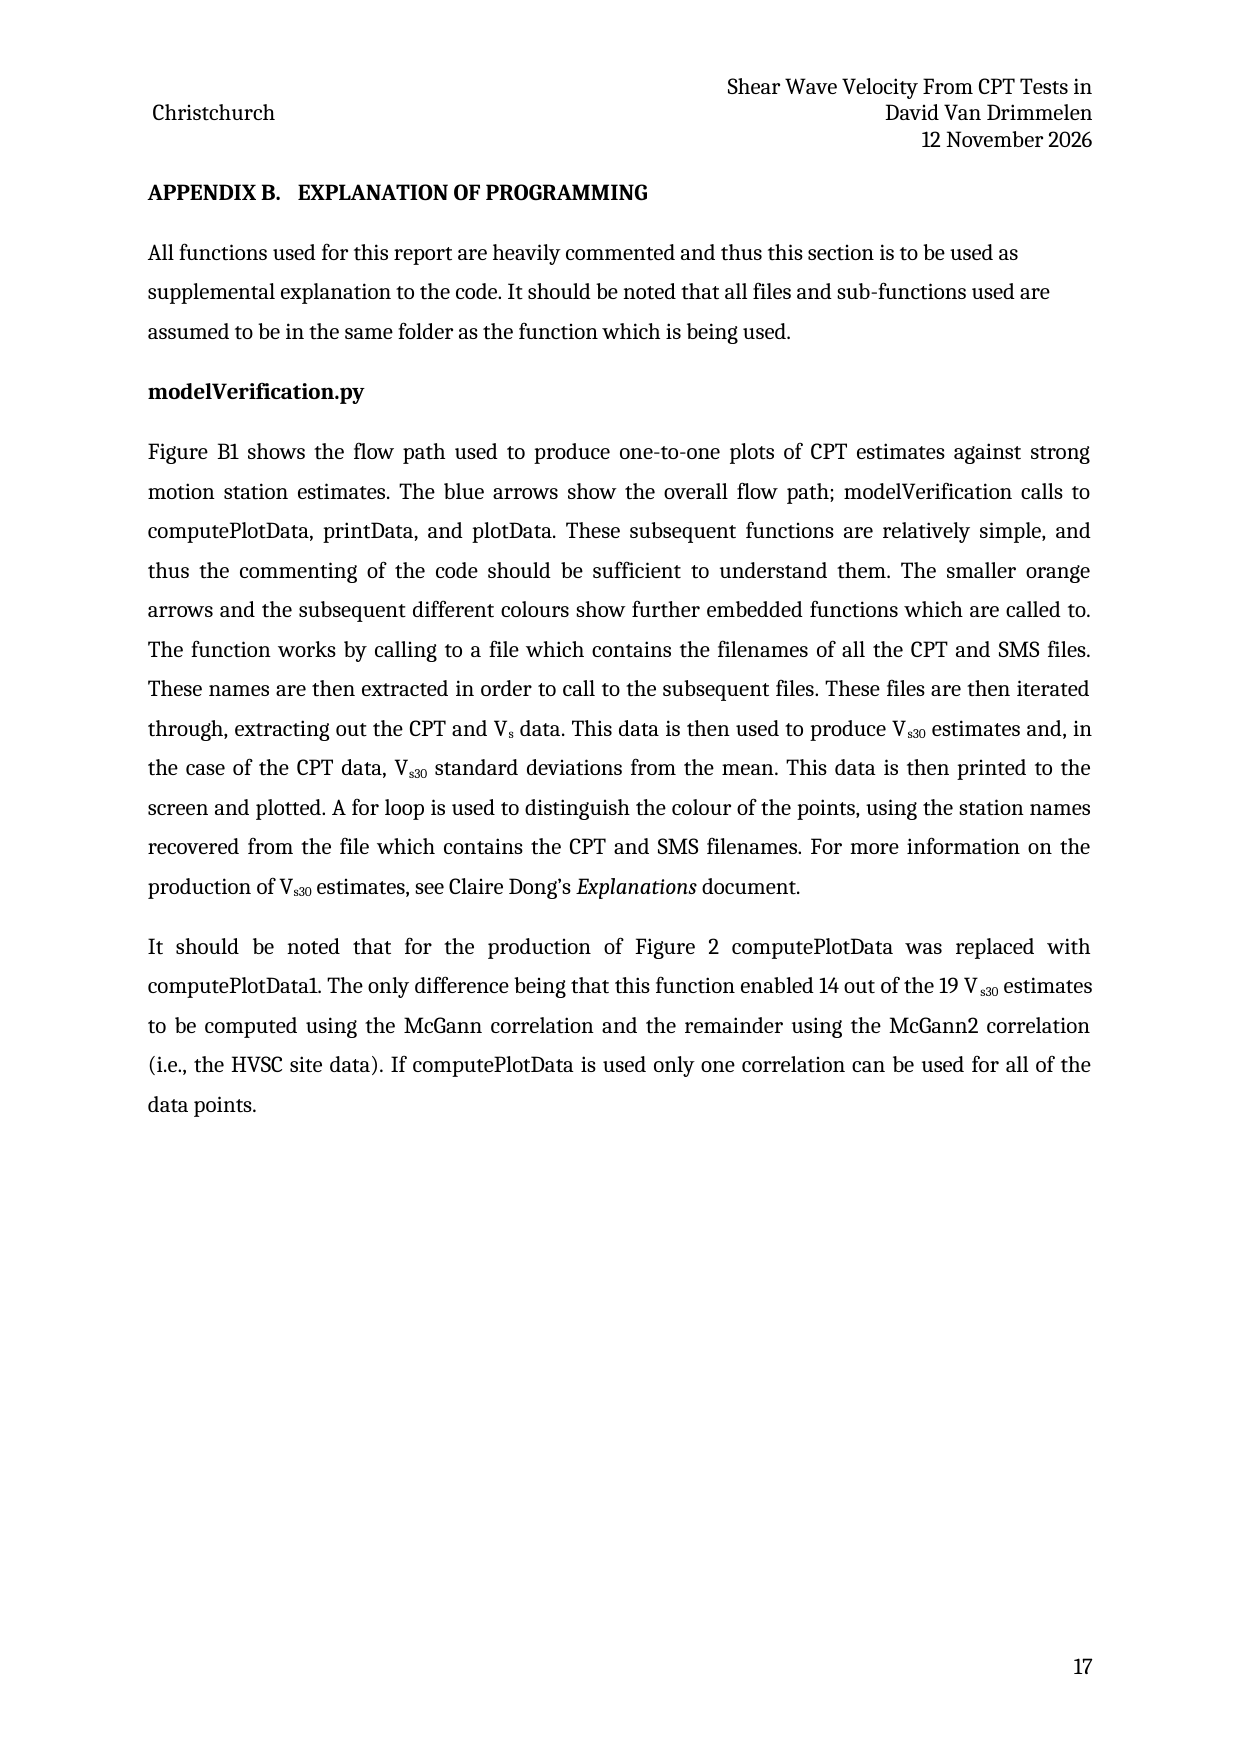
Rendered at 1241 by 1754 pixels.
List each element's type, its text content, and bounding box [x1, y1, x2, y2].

text All functions used for this report are heavily commented and thus this section is to be used as supplemental explanation to the code. It should be noted that all files and sub-functions used are assumed to be in the same folder as the function which is being used. [148, 239, 1092, 345]
text Figure B1 shows the flow path used to produce one-to-one plots of CPT estimates against strong motion station estimates. The blue arrows show the overall flow path; modelVerification calls to computePlotData, printData, and plotData. These subsequent functions are relatively simple, and thus the commenting of the code should be sufficient to understand them. The smaller orange arrows and the subsequent different colours show further embedded functions which are called to. The function works by calling to a file which contains the filenames of all the CPT and SMS files. These names are then extracted in order to call to the subsequent files. These files are then iterated through, extracting out the CPT and Vs data. This data is then used to produce Vs30 estimates and, in the case of the CPT data, Vs30 standard deviations from the mean. This data is then printed to the screen and plotted. A for loop is used to distinguish the colour of the points, using the station names recovered from the file which contains the CPT and SMS filenames. For more information on the production of Vs30 estimates, see Claire Dong’s Explanations document. [148, 439, 1092, 900]
text It should be noted that for the production of Figure 2 computePlotData was replaced with computePlotData1. The only difference being that this function enabled 14 out of the 19 Vs30 estimates to be computed using the McGann correlation and the remainder using the McGann2 correlation (i.e., the HVSC site data). If computePlotData is used only one correlation can be used for all of the data points. [148, 934, 1092, 1118]
text modelVerification.py [148, 379, 1092, 405]
text Explanation of Programming [148, 179, 1092, 206]
